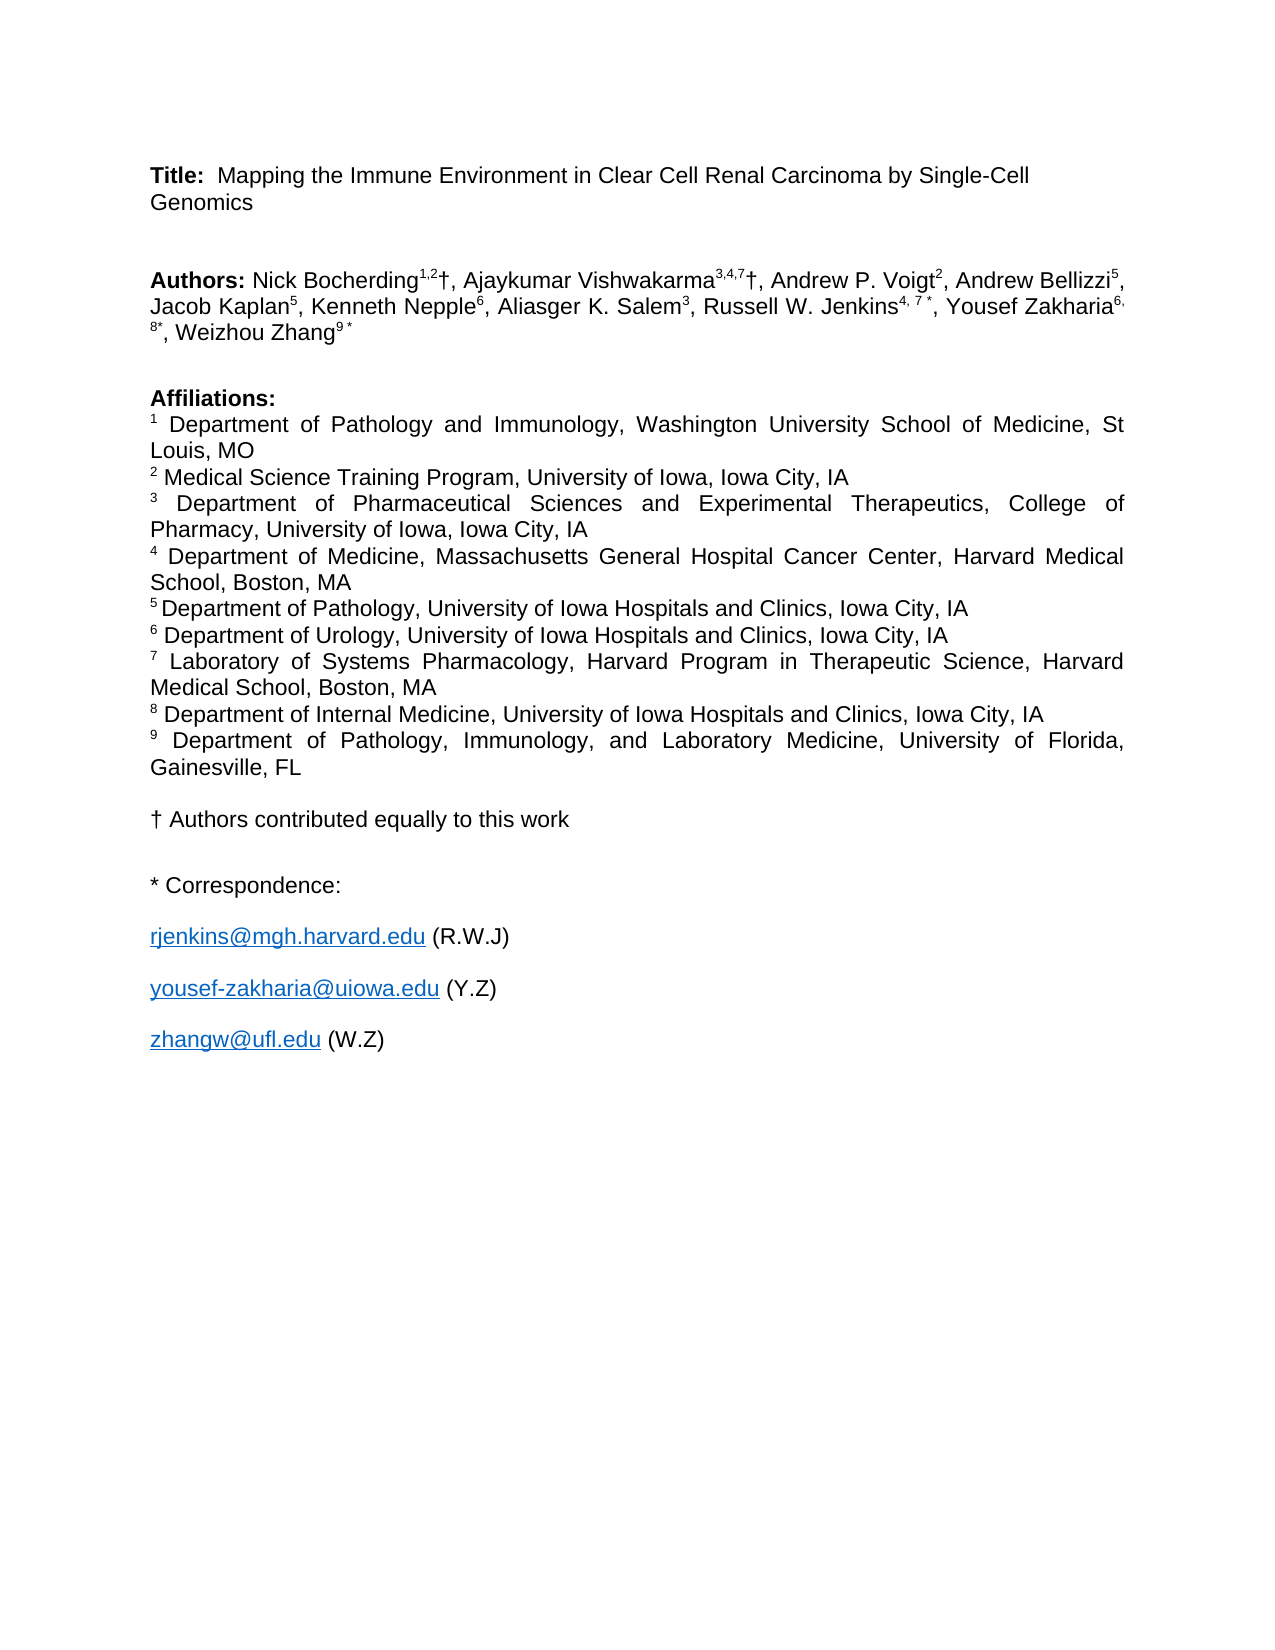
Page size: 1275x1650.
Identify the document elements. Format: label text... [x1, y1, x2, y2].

text * Correspondence: [150, 872, 1125, 898]
text 1 Department of Pathology and Immunology, Washington University School of Medicine, St Louis, MO [150, 411, 1125, 463]
text Title: Mapping the Immune Environment in Clear Cell Renal Carcinoma by Single-Cell Genomics [150, 162, 1125, 215]
text 8 Department of Internal Medicine, University of Iowa Hospitals and Clinics, Iowa City, IA [150, 701, 1125, 727]
text 3 Department of Pharmaceutical Sciences and Experimental Therapeutics, College of Pharmacy, University of Iowa, Iowa City, IA [150, 490, 1125, 543]
text rjenkins@mgh.harvard.edu (R.W.J) [150, 923, 1125, 950]
text 5 Department of Pathology, University of Iowa Hospitals and Clinics, Iowa City, IA [150, 595, 1125, 622]
text yousef-zakharia@uiowa.edu (Y.Z) [150, 975, 1125, 1001]
text 4 Department of Medicine, Massachusetts General Hospital Cancer Center, Harvard Medical School, Boston, MA [150, 543, 1125, 595]
text Affiliations: [150, 384, 1125, 411]
text zhangw@ufl.edu (W.Z) [150, 1026, 1125, 1052]
text † Authors contributed equally to this work [150, 806, 1125, 832]
text 9 Department of Pathology, Immunology, and Laboratory Medicine, University of Florida, Gainesville, FL [150, 727, 1125, 780]
text 6 Department of Urology, University of Iowa Hospitals and Clinics, Iowa City, IA [150, 622, 1125, 648]
text 7 Laboratory of Systems Pharmacology, Harvard Program in Therapeutic Science, Harvard Medical School, Boston, MA [150, 648, 1125, 701]
text Authors: Nick Bocherding1,2†, Ajaykumar Vishwakarma3,4,7†, Andrew P. Voigt2, Andrew Bellizzi5, Jacob Kaplan5, Kenneth Nepple6, Aliasger K. Salem3, Russell W. Jenkins4, 7 *, Yousef Zakharia6, 8*, Weizhou Zhang9 * [150, 267, 1125, 346]
text 2 Medical Science Training Program, University of Iowa, Iowa City, IA [150, 463, 1125, 490]
